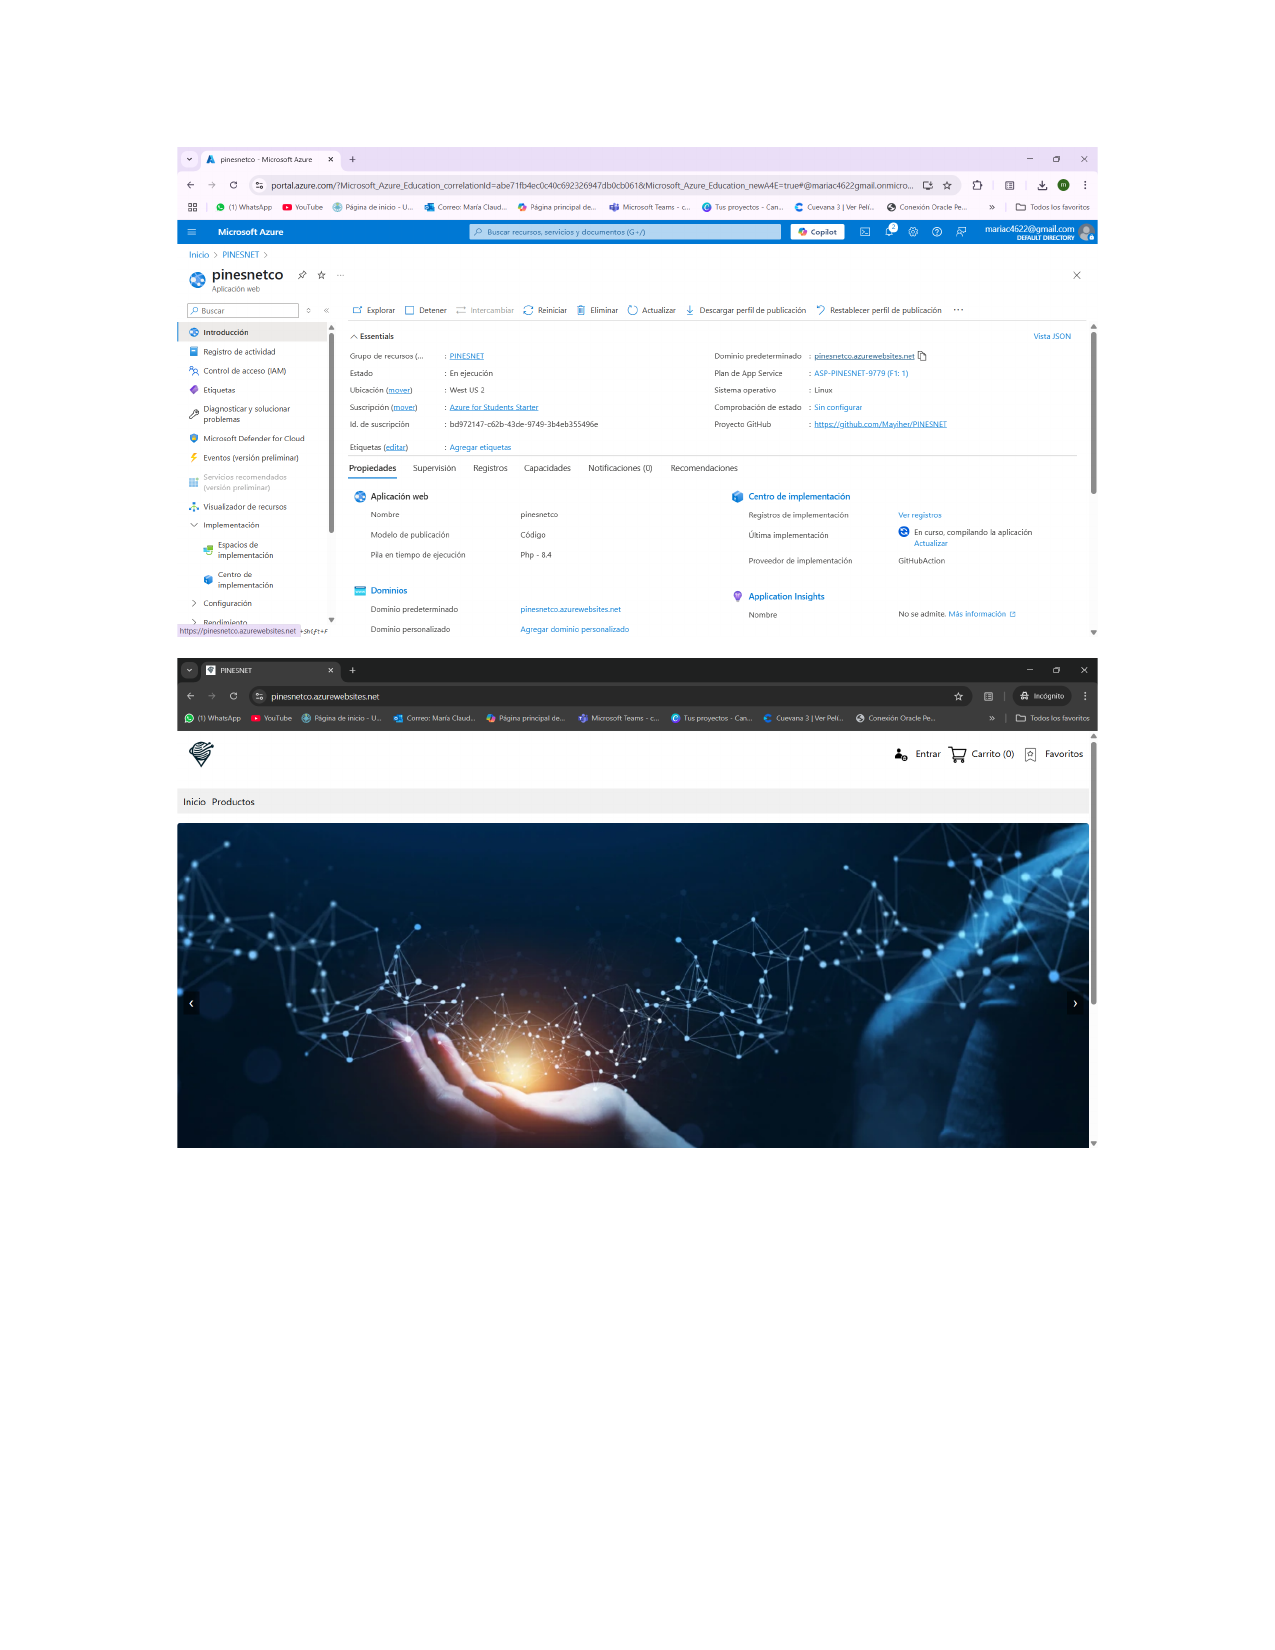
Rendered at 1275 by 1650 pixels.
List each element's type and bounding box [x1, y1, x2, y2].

picture [177, 658, 1098, 1148]
picture [177, 147, 1098, 637]
